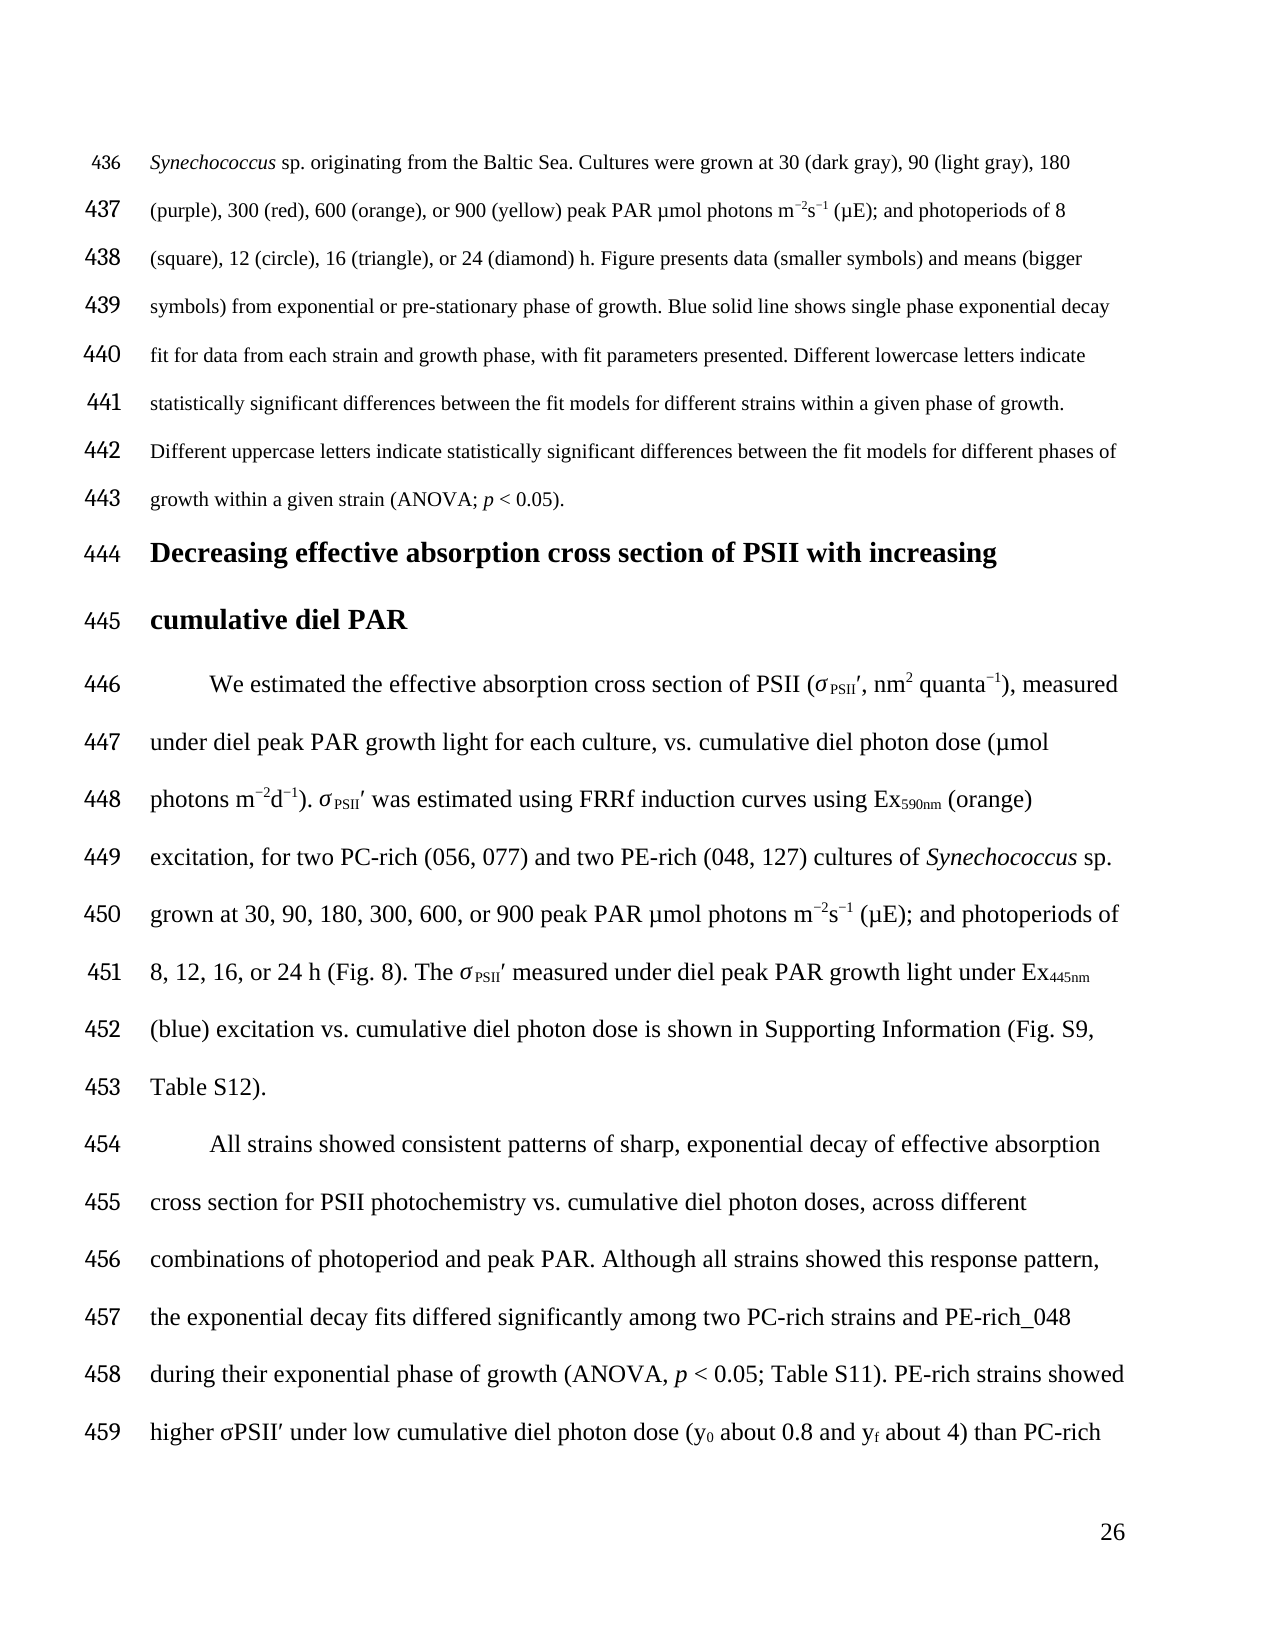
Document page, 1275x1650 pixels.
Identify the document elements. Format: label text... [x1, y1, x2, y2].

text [150, 150, 1125, 511]
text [150, 1129, 1125, 1445]
text We estimated the effective absorption cross section of PSII (PSIIʹ, nm2 quanta−1), measured under diel peak PAR growth light for each culture, vs. cumulative diel photon dose (µmol photons m−2d−1). PSIIʹ was estimated using FRRf induction curves using Ex590nm (orange) excitation, for two PC-rich (056, 077) and two PE-rich (048, 127) cultures of Synechococcus sp. grown at 30, 90, 180, 300, 600, or 900 peak PAR µmol photons m−2s−1 (µE); and photoperiods of 8, 12, 16, or 24 h (Fig. 8). The PSIIʹ measured under diel peak PAR growth light under Ex445nm (blue) excitation vs. cumulative diel photon dose is shown in Supporting Information (Fig. S9, Table S12). [150, 669, 1125, 1100]
subtitle Decreasing effective absorption cross section of PSII with increasing cumulative diel PAR [150, 535, 1125, 636]
